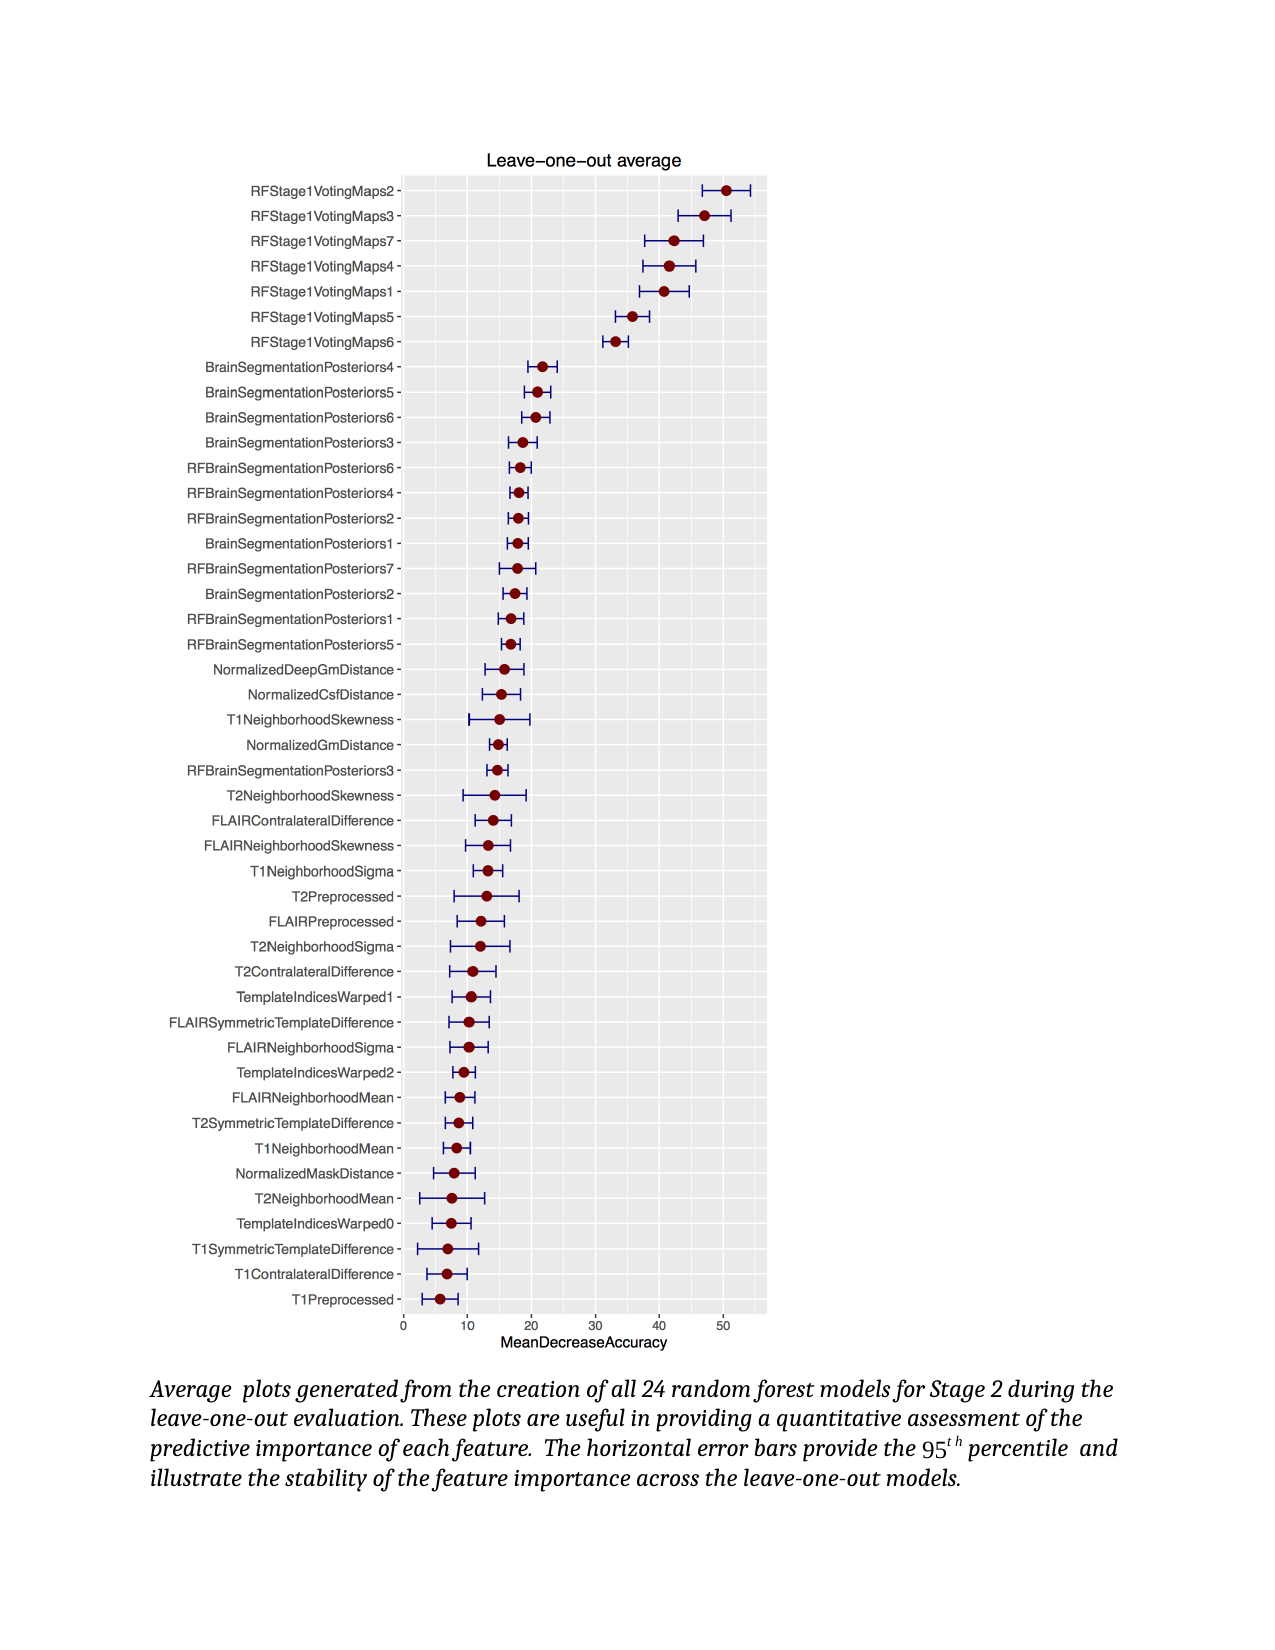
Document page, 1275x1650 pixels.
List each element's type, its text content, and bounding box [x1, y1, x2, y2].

picture [168, 150, 771, 1354]
text Average plots generated from the creation of all 24 random forest models for Stage 2 during the leave-one-out evaluation. These plots are useful in providing a quantitative assessment of the predictive importance of each feature. The horizontal error bars provide the percentile and illustrate the stability of the feature importance across the leave-one-out models. [150, 1375, 1125, 1492]
